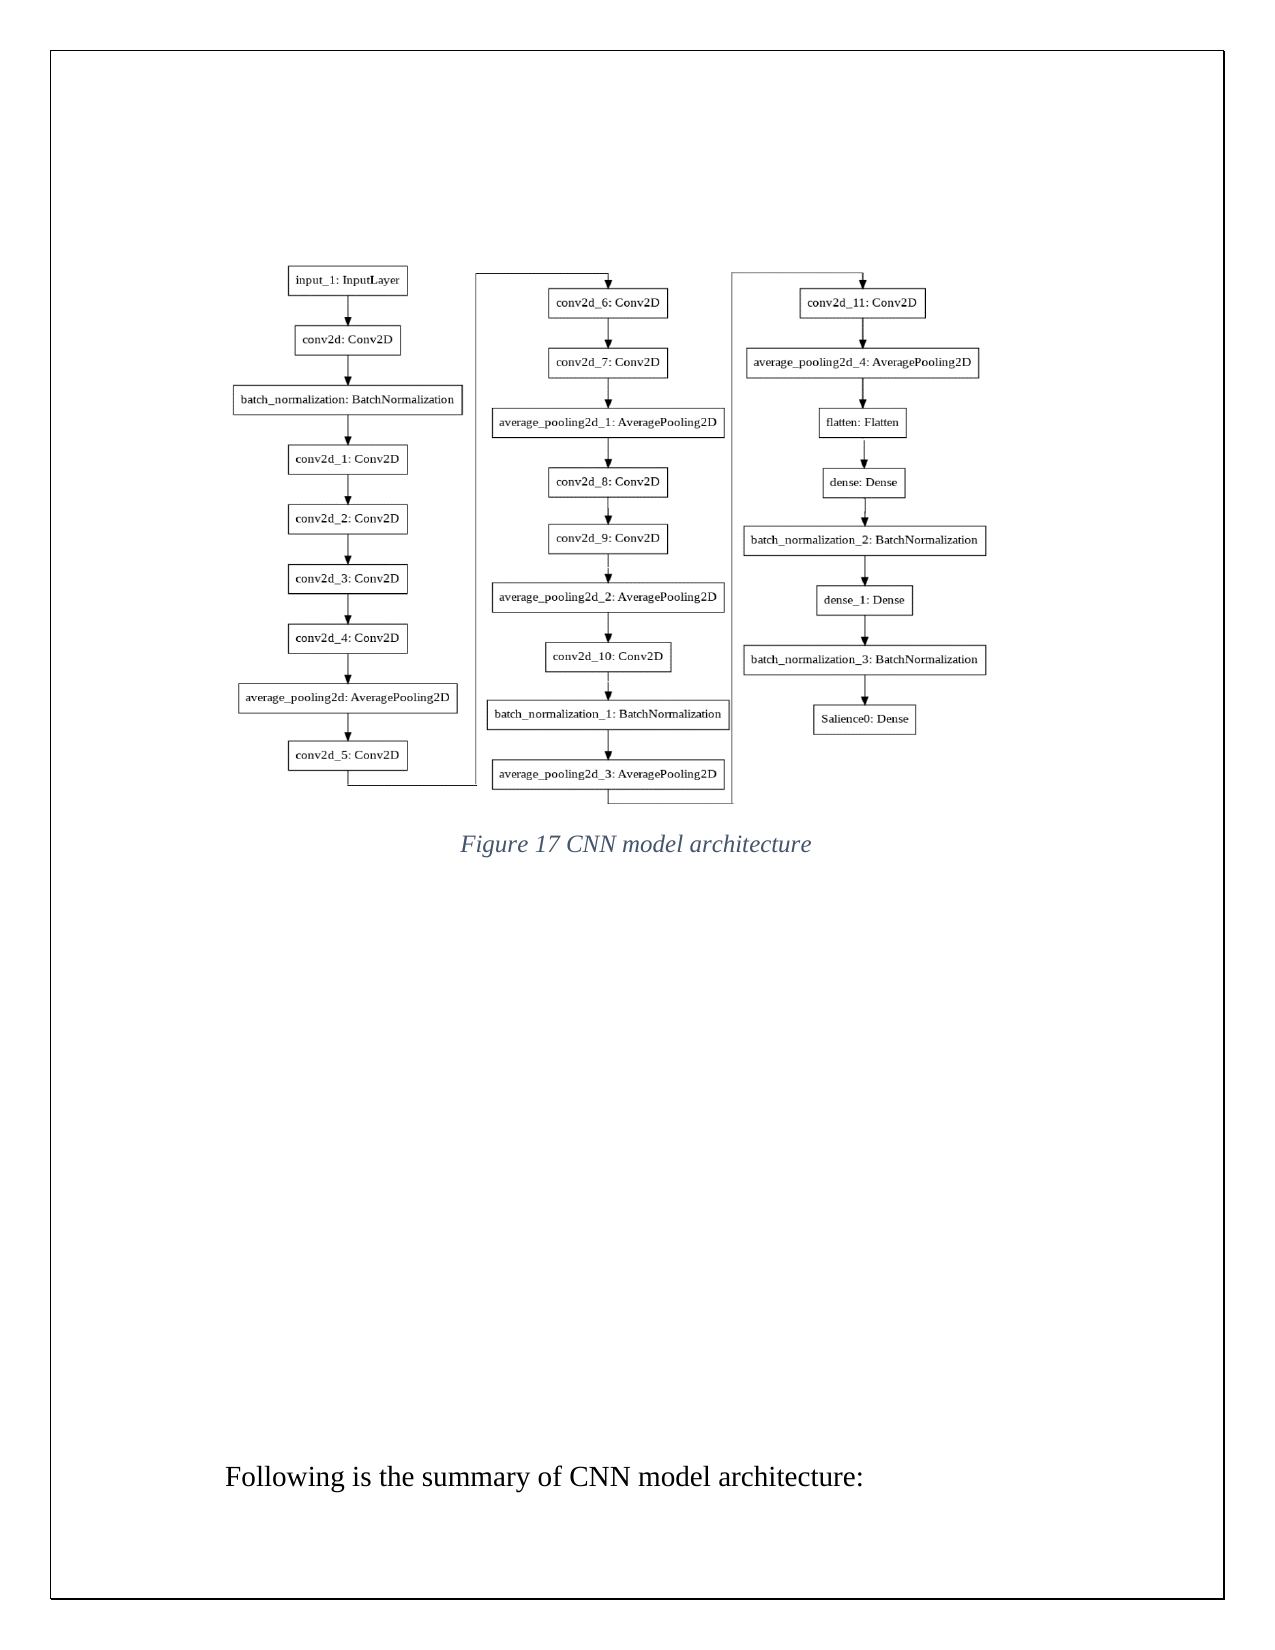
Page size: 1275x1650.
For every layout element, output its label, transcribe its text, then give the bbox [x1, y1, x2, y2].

picture [223, 263, 997, 810]
text Following is the summary of CNN model architecture: [150, 1459, 1124, 1493]
